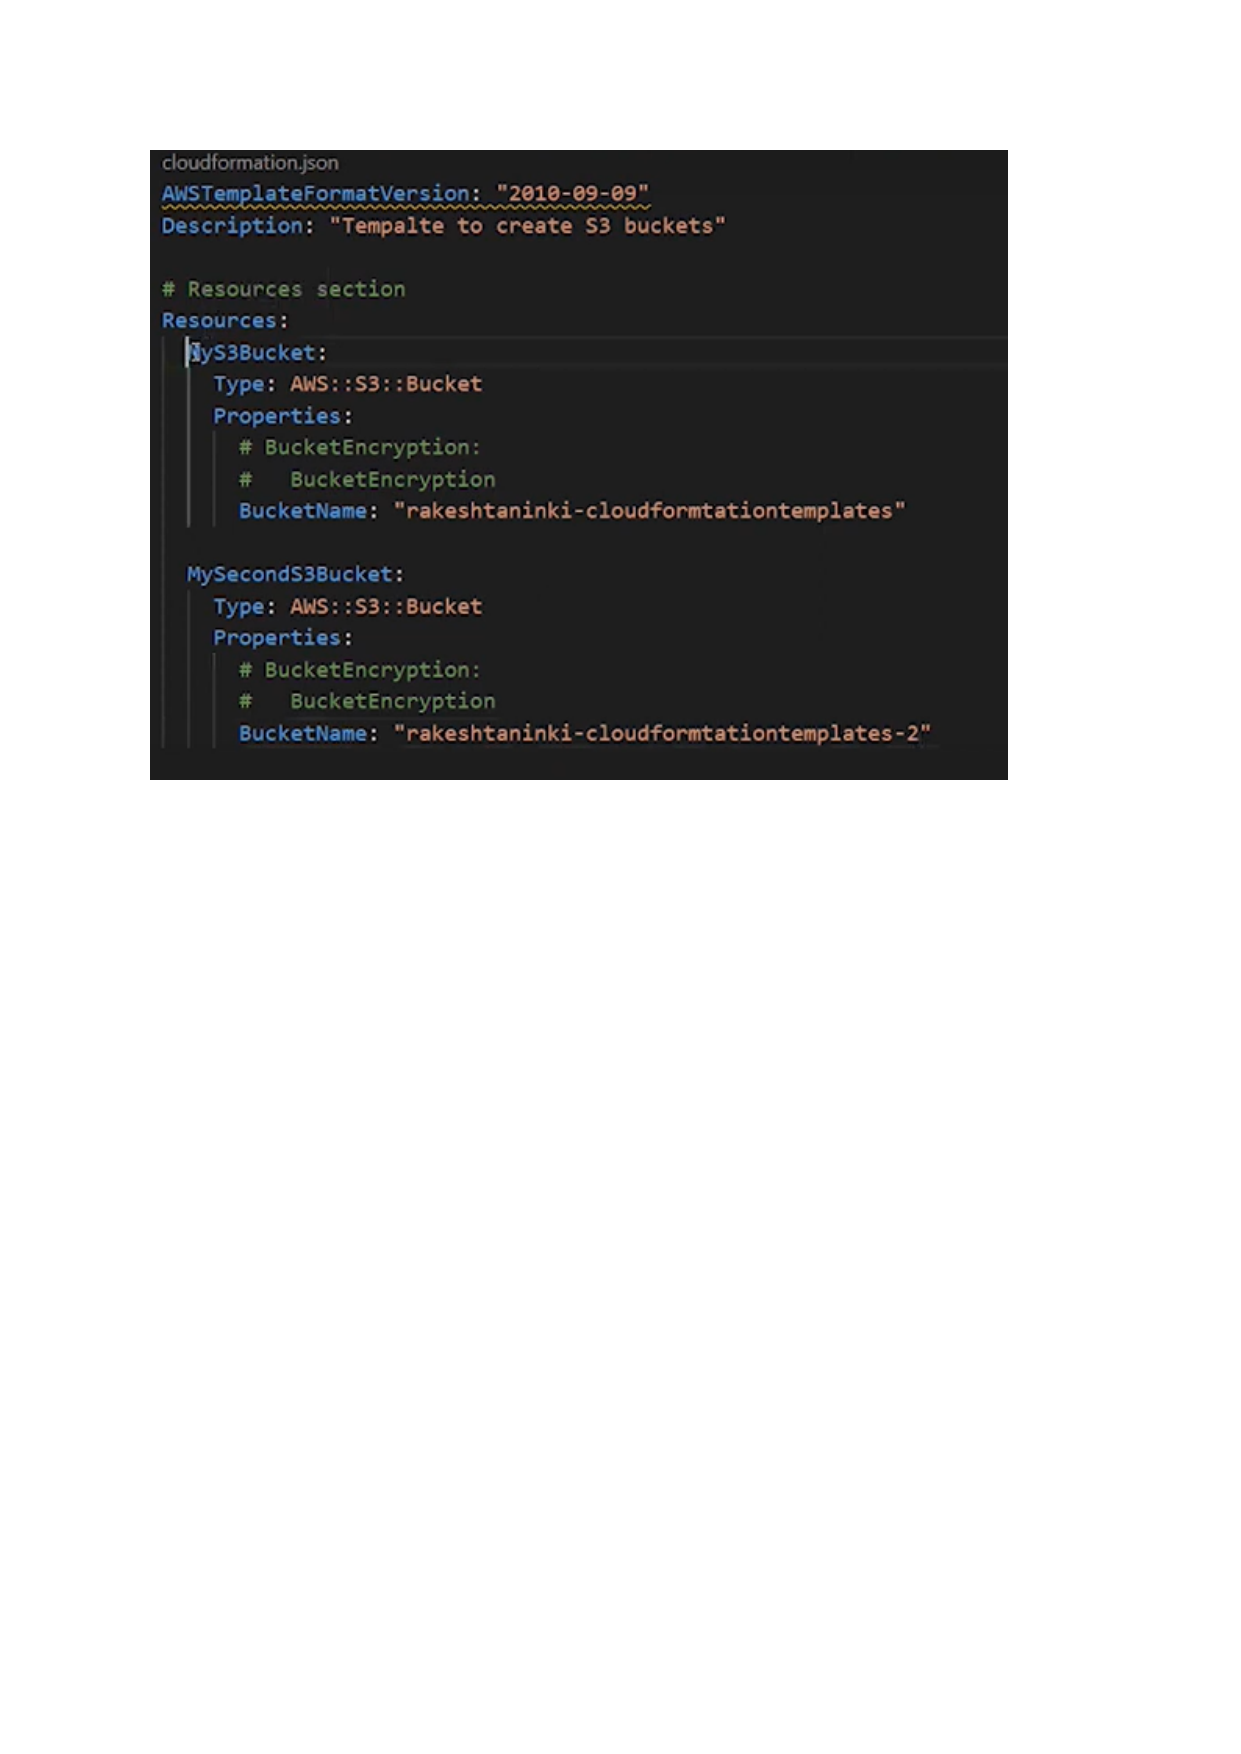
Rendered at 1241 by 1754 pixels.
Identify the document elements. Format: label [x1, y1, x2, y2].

picture [150, 150, 1008, 780]
